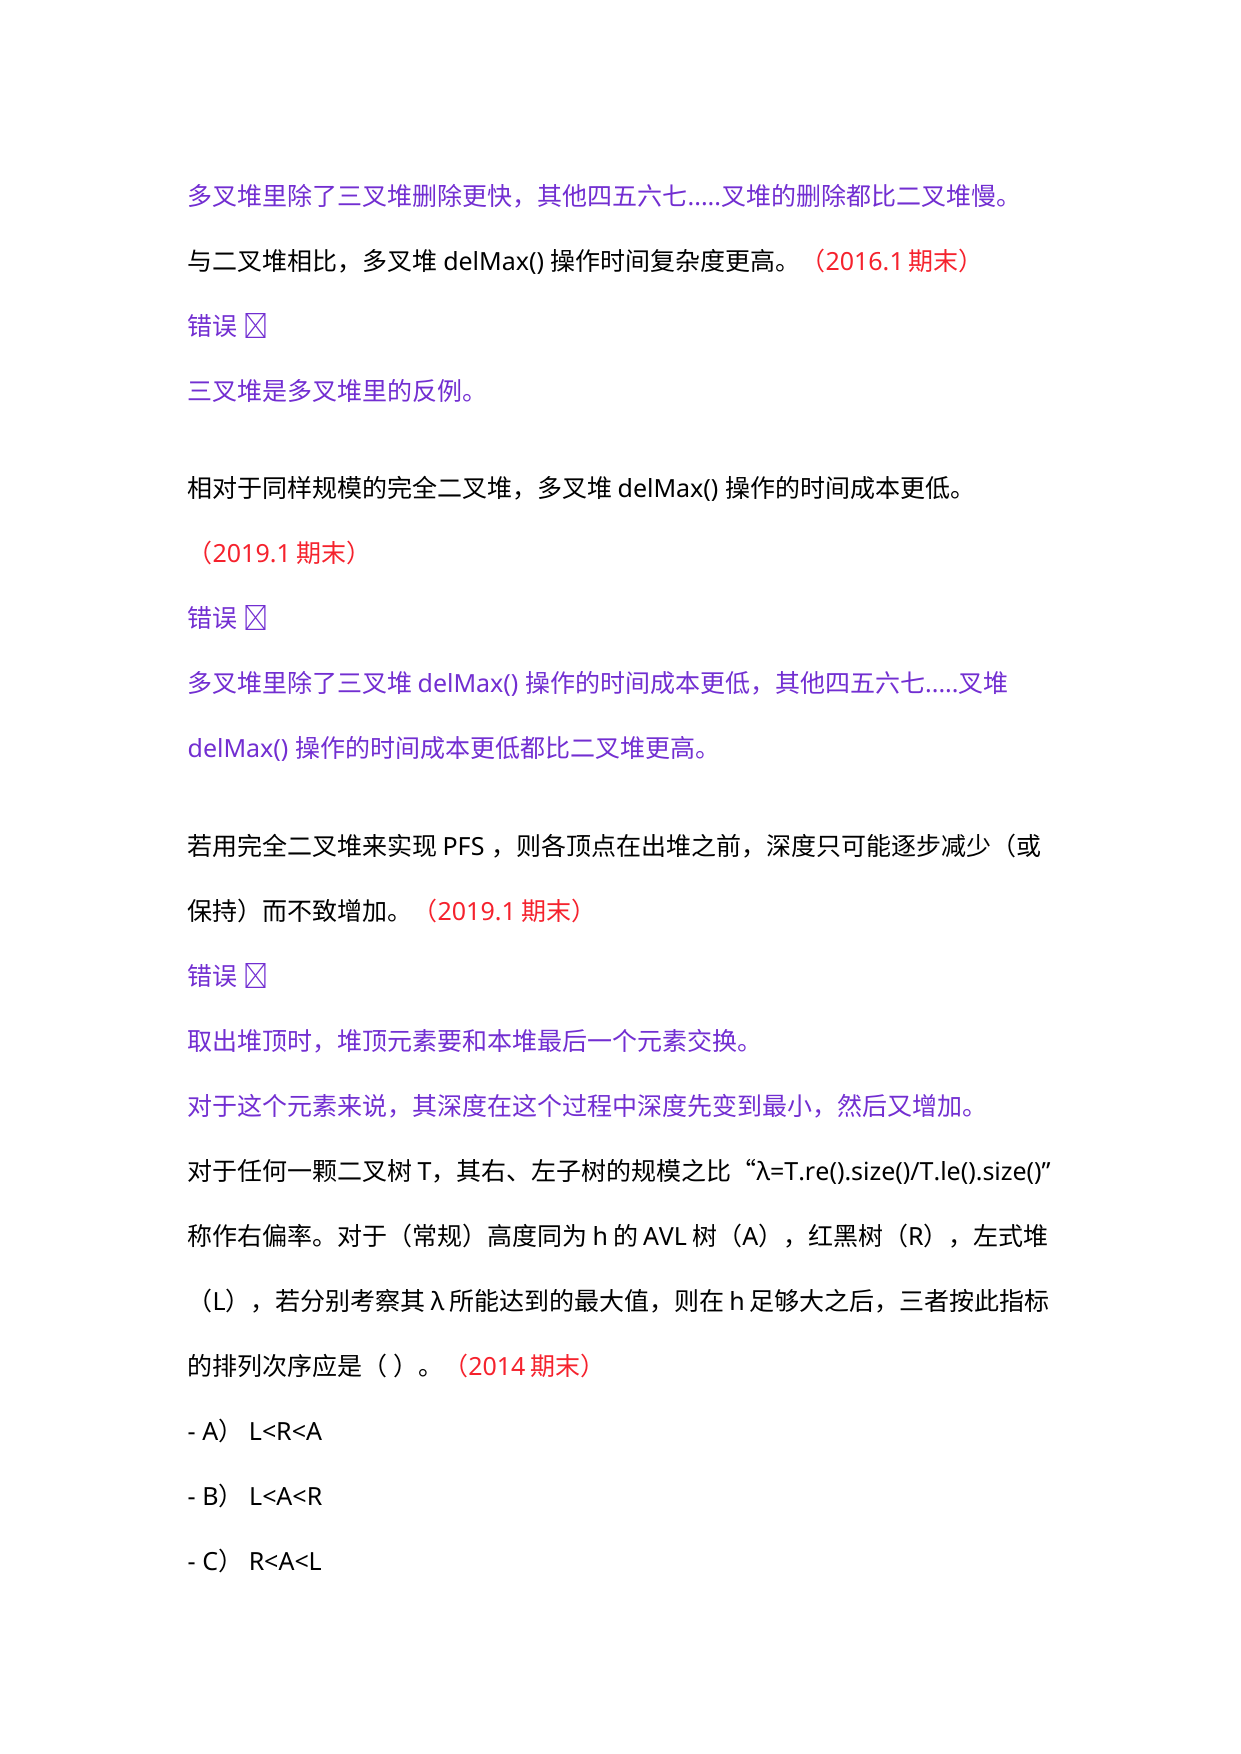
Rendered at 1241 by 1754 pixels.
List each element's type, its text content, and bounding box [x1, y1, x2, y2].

text 对于这个元素来说，其深度在这个过程中深度先变到最小，然后又增加。 [187, 1072, 1053, 1137]
text 相对于同样规模的完全二叉堆，多叉堆delMax() 操作的时间成本更低。（2019.1期末） [187, 454, 1053, 584]
text 错误 ❌ [187, 292, 1053, 357]
text 对于任何⼀颗二叉树T，其右、左子树的规模之比“λ=T.re().size()/T.le().size()”称作右偏率。对于（常规）高度同为h的AVL树（A），红黑树（R），左式堆（L），若分别考察其λ所能达到的最大值，则在h足够大之后，三者按此指标的排列次序应是（ ）。（2014期末） [187, 1137, 1053, 1397]
text 三叉堆是多叉堆里的反例。 [187, 357, 1053, 422]
text - A） L<R<A [187, 1397, 1053, 1462]
text 若用完全二叉堆来实现PFS ，则各顶点在出堆之前，深度只可能逐步减少（或保持）而不致增加。（2019.1期末） [187, 812, 1053, 942]
text 错误 ❌ [187, 942, 1053, 1007]
text 多叉堆里除了三叉堆删除更快，其他四五六七.....叉堆的删除都比二叉堆慢。 [187, 162, 1053, 227]
text - B） L<A<R [187, 1462, 1053, 1527]
text 多叉堆里除了三叉堆delMax() 操作的时间成本更低，其他四五六七.....叉堆delMax() 操作的时间成本更低都比二叉堆更高。 [187, 649, 1053, 779]
text 与二叉堆相比，多叉堆 delMax() 操作时间复杂度更高。（2016.1期末） [187, 227, 1053, 292]
text 取出堆顶时，堆顶元素要和本堆最后一个元素交换。 [187, 1007, 1053, 1072]
text 错误 ❌ [187, 584, 1053, 649]
text - C） R<A<L [187, 1527, 1053, 1592]
